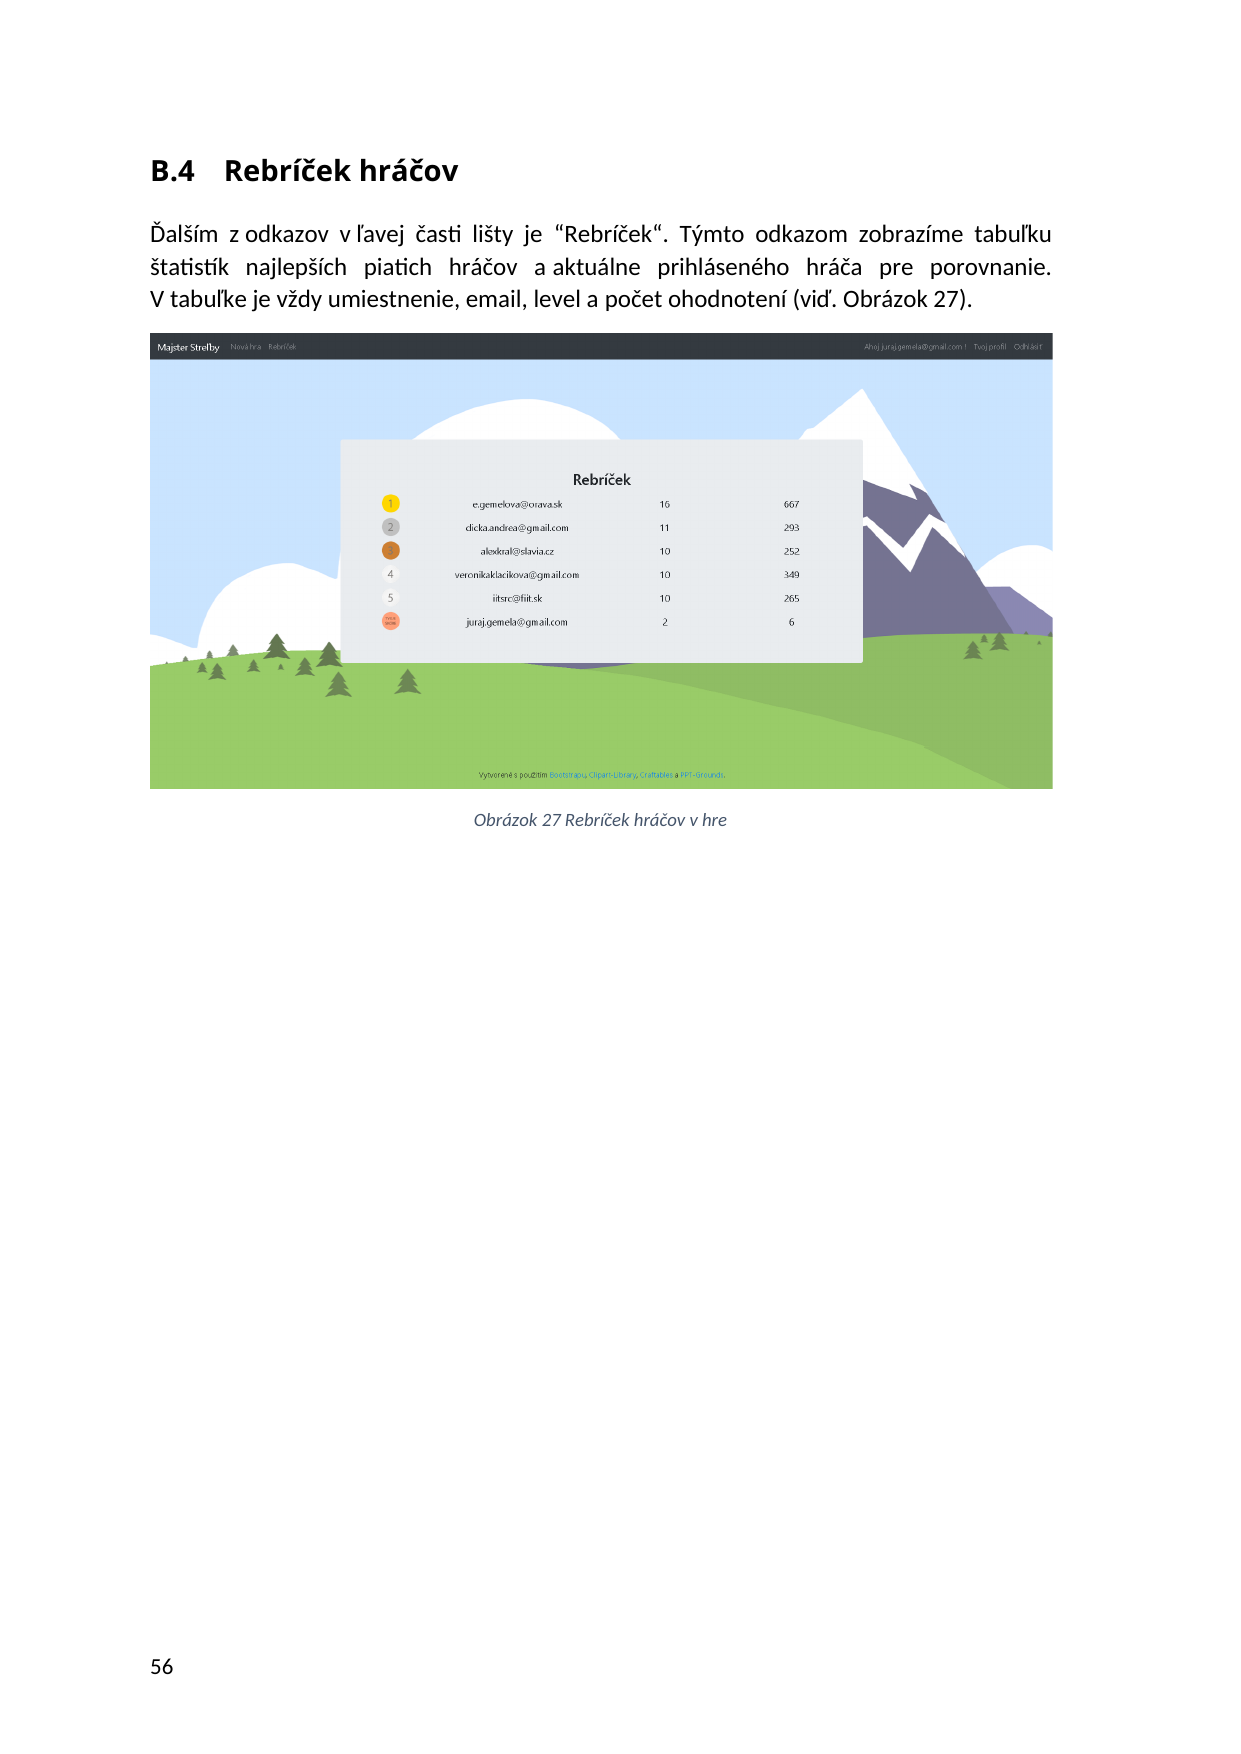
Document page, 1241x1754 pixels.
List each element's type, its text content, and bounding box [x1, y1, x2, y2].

subtitle Rebríček hráčov [150, 150, 1053, 190]
picture [150, 333, 1053, 789]
text Ďalším z odkazov v ľavej časti lišty je “Rebríček“. Týmto odkazom zobrazíme tabuľku štatistík najlepších piatich hráčov a aktuálne prihláseného hráča pre porovnanie. V tabuľke je vždy umiestnenie, email, level a počet ohodnotení (viď. Obrázok 27). [150, 218, 1053, 314]
